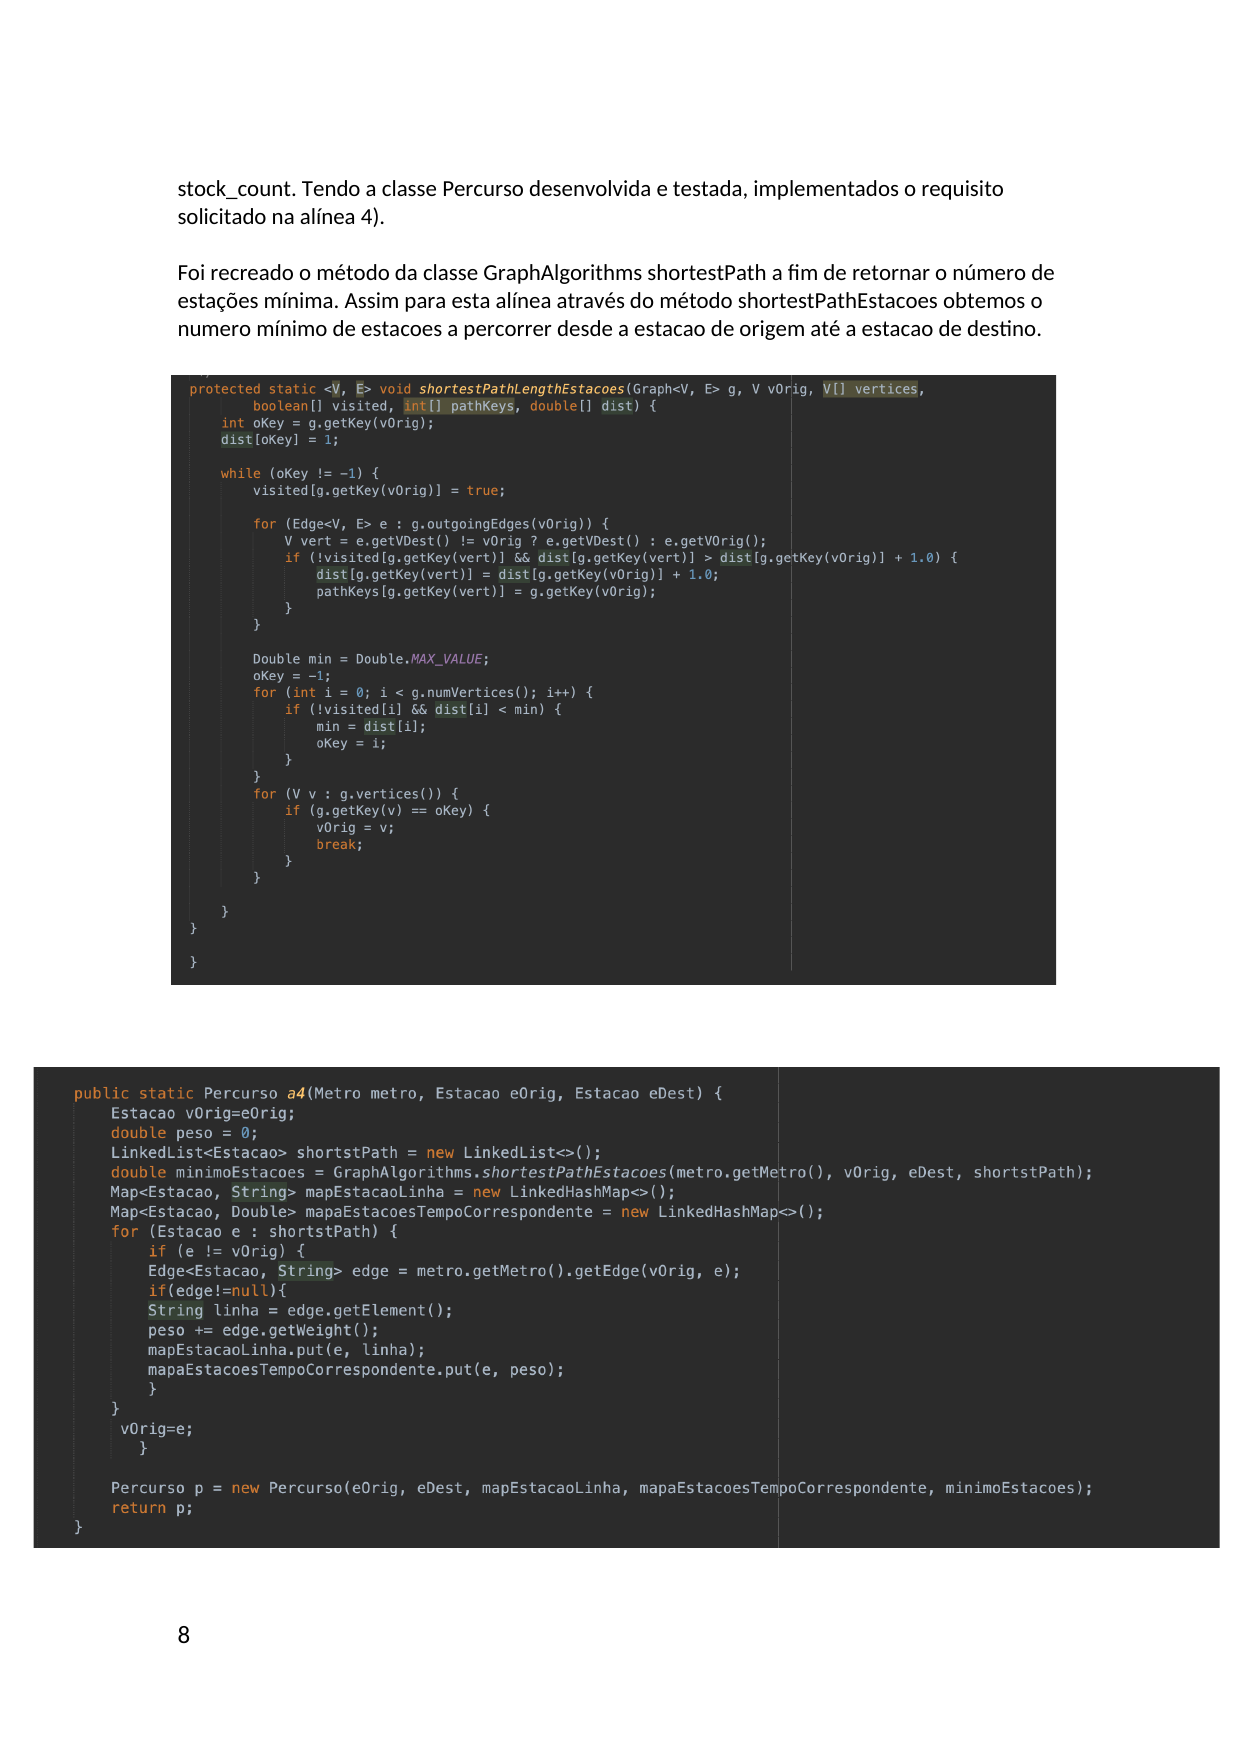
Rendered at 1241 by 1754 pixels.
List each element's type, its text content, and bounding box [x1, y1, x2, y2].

text stock_count. Tendo a classe Percurso desenvolvida e testada, implementados o requisito solicitado na alínea 4). [177, 174, 1063, 230]
picture [171, 375, 1057, 985]
text Foi recreado o método da classe GraphAlgorithms shortestPath a fim de retornar o número de estações mínima. Assim para esta alínea através do método shortestPathEstacoes obtemos o numero mínimo de estacoes a percorrer desde a estacao de origem até a estacao de destino. [177, 258, 1063, 342]
picture [33, 1067, 1220, 1548]
